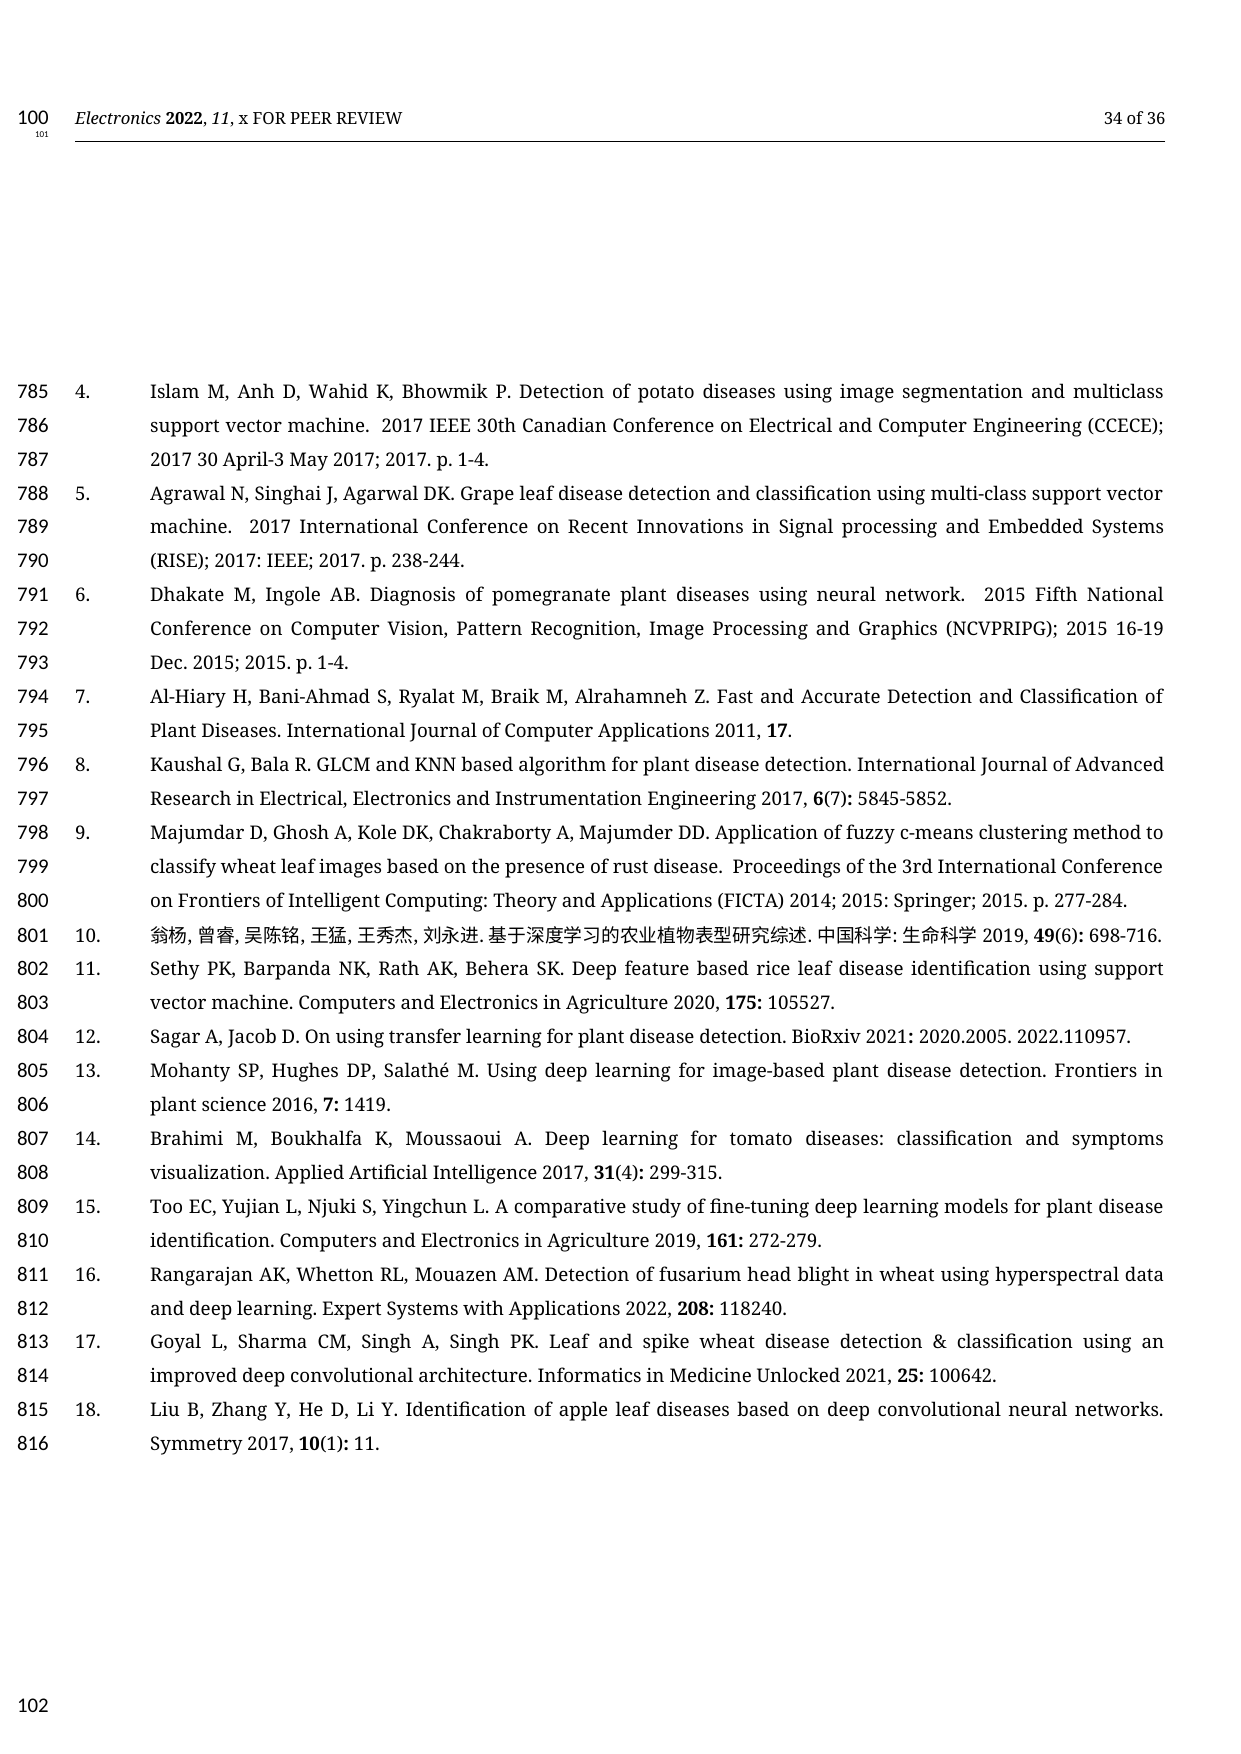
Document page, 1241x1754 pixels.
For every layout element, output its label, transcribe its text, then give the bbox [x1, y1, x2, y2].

text 13. Mohanty SP, Hughes DP, Salathé M. Using deep learning for image-based plant disease detection. Frontiers in plant science 2016, 7: 1419. [75, 1053, 1165, 1121]
text 5. Agrawal N, Singhai J, Agarwal DK. Grape leaf disease detection and classification using multi-class support vector machine. 2017 International Conference on Recent Innovations in Signal processing and Embedded Systems (RISE); 2017: IEEE; 2017. p. 238-244. [75, 476, 1165, 577]
text 11. Sethy PK, Barpanda NK, Rath AK, Behera SK. Deep feature based rice leaf disease identification using support vector machine. Computers and Electronics in Agriculture 2020, 175: 105527. [75, 951, 1165, 1019]
text 8. Kaushal G, Bala R. GLCM and KNN based algorithm for plant disease detection. International Journal of Advanced Research in Electrical, Electronics and Instrumentation Engineering 2017, 6(7): 5845-5852. [75, 747, 1165, 815]
text 4. Islam M, Anh D, Wahid K, Bhowmik P. Detection of potato diseases using image segmentation and multiclass support vector machine. 2017 IEEE 30th Canadian Conference on Electrical and Computer Engineering (CCECE); 2017 30 April-3 May 2017; 2017. p. 1-4. [75, 374, 1165, 476]
text 14. Brahimi M, Boukhalfa K, Moussaoui A. Deep learning for tomato diseases: classification and symptoms visualization. Applied Artificial Intelligence 2017, 31(4): 299-315. [75, 1121, 1165, 1189]
text 10. 翁杨, 曾睿, 吴陈铭, 王猛, 王秀杰, 刘永进. 基于深度学习的农业植物表型研究综述. 中国科学: 生命科学 2019, 49(6): 698-716. [75, 917, 1165, 951]
text 15. Too EC, Yujian L, Njuki S, Yingchun L. A comparative study of fine-tuning deep learning models for plant disease identification. Computers and Electronics in Agriculture 2019, 161: 272-279. [75, 1189, 1165, 1257]
text 16. Rangarajan AK, Whetton RL, Mouazen AM. Detection of fusarium head blight in wheat using hyperspectral data and deep learning. Expert Systems with Applications 2022, 208: 118240. [75, 1257, 1165, 1324]
text 17. Goyal L, Sharma CM, Singh A, Singh PK. Leaf and spike wheat disease detection & classification using an improved deep convolutional architecture. Informatics in Medicine Unlocked 2021, 25: 100642. [75, 1324, 1165, 1392]
text 6. Dhakate M, Ingole AB. Diagnosis of pomegranate plant diseases using neural network. 2015 Fifth National Conference on Computer Vision, Pattern Recognition, Image Processing and Graphics (NCVPRIPG); 2015 16-19 Dec. 2015; 2015. p. 1-4. [75, 577, 1165, 679]
text 9. Majumdar D, Ghosh A, Kole DK, Chakraborty A, Majumder DD. Application of fuzzy c-means clustering method to classify wheat leaf images based on the presence of rust disease. Proceedings of the 3rd International Conference on Frontiers of Intelligent Computing: Theory and Applications (FICTA) 2014; 2015: Springer; 2015. p. 277-284. [75, 815, 1165, 917]
text 7. Al-Hiary H, Bani-Ahmad S, Ryalat M, Braik M, Alrahamneh Z. Fast and Accurate Detection and Classification of Plant Diseases. International Journal of Computer Applications 2011, 17. [75, 679, 1165, 747]
text 18. Liu B, Zhang Y, He D, Li Y. Identification of apple leaf diseases based on deep convolutional neural networks. Symmetry 2017, 10(1): 11. [75, 1392, 1165, 1460]
text 12. Sagar A, Jacob D. On using transfer learning for plant disease detection. BioRxiv 2021: 2020.2005. 2022.110957. [75, 1019, 1165, 1053]
